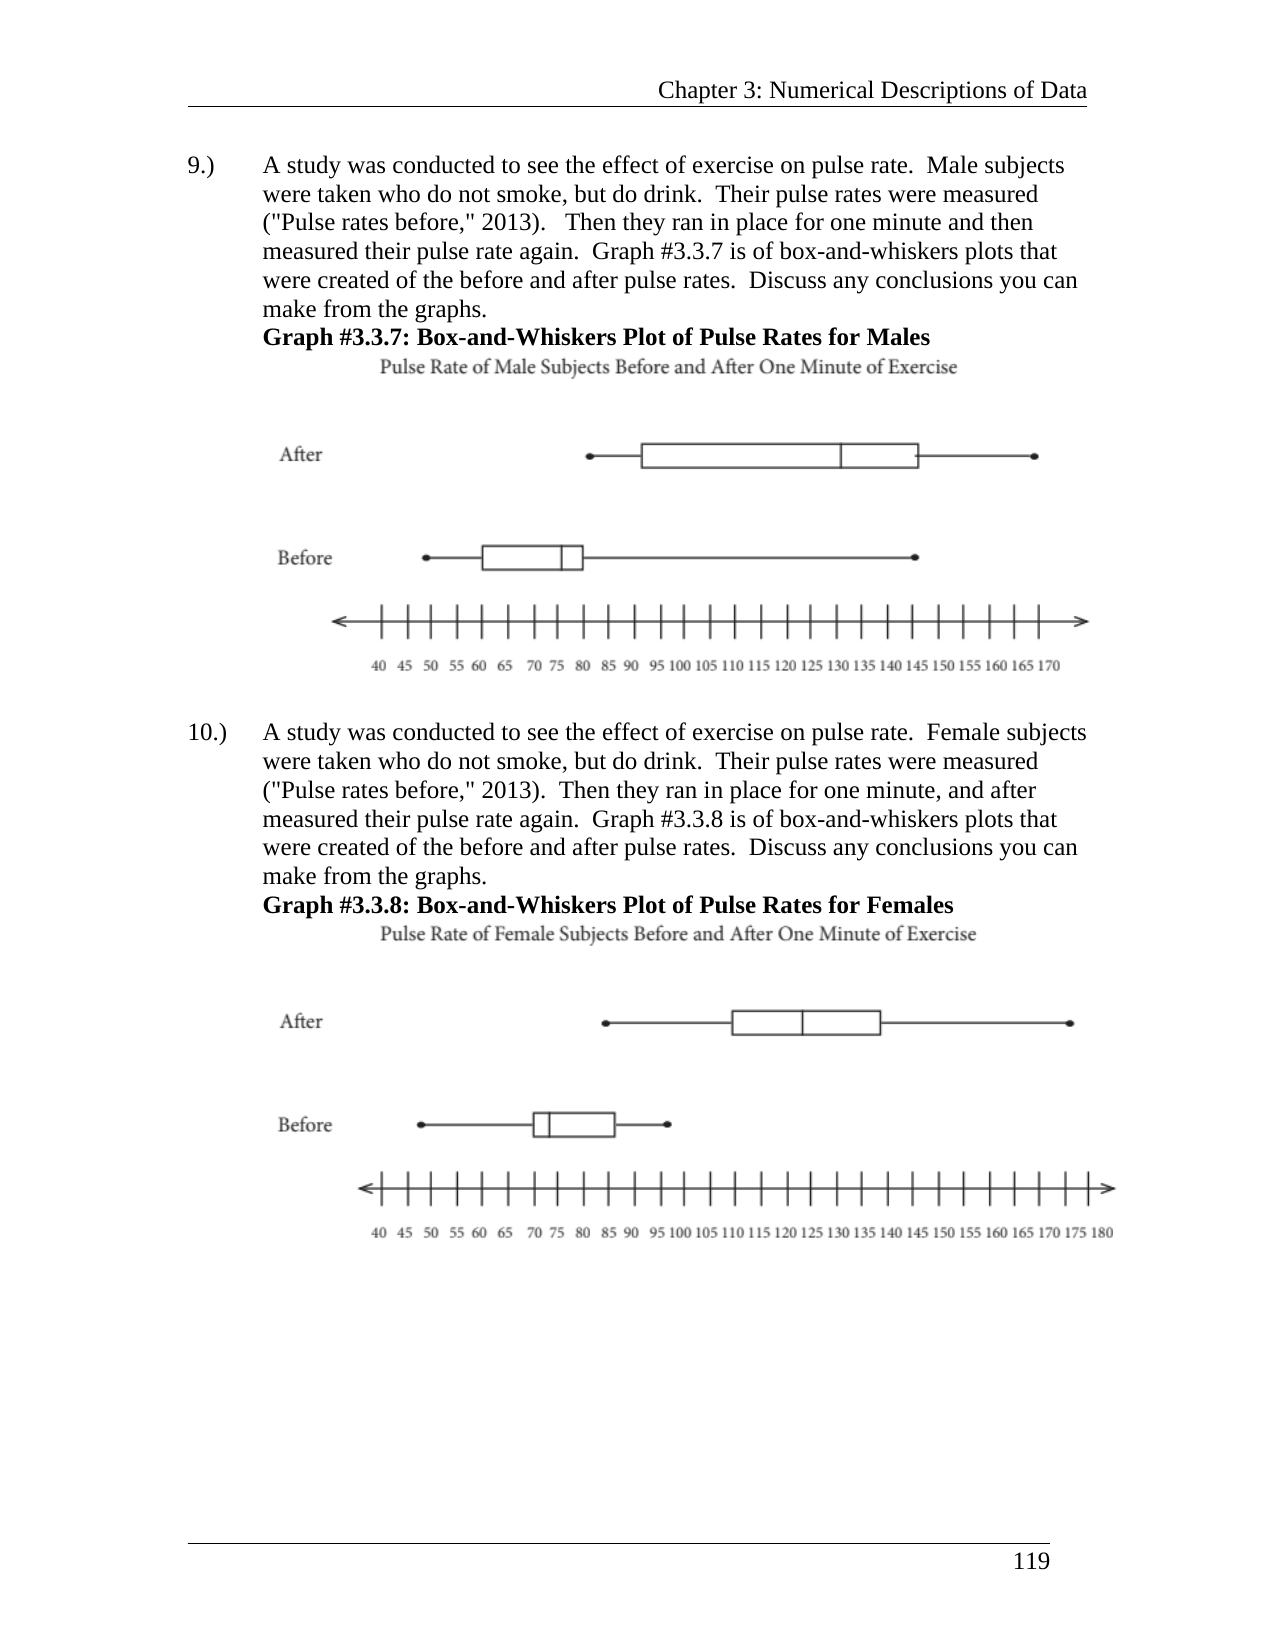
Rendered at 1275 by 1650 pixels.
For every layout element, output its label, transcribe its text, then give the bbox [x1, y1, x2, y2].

list A study was conducted to see the effect of exercise on pulse rate. Female subjects were taken who do not smoke, but do drink. Their pulse rates were measured ("Pulse rates before," 2013). Then they ran in place for one minute, and after measured their pulse rate again. Graph #3.3.8 is of box-and-whiskers plots that were created of the before and after pulse rates. Discuss any conclusions you can make from the graphs. [187, 717, 1087, 890]
text Graph #3.3.7: Box-and-Whiskers Plot of Pulse Rates for Males [262, 322, 1087, 351]
list A study was conducted to see the effect of exercise on pulse rate. Male subjects were taken who do not smoke, but do drink. Their pulse rates were measured ("Pulse rates before," 2013). Then they ran in place for one minute and then measured their pulse rate again. Graph #3.3.7 is of box-and-whiskers plots that were created of the before and after pulse rates. Discuss any conclusions you can make from the graphs. [187, 150, 1087, 322]
text Graph #3.3.8: Box-and-Whiskers Plot of Pulse Rates for Females [262, 890, 1087, 919]
